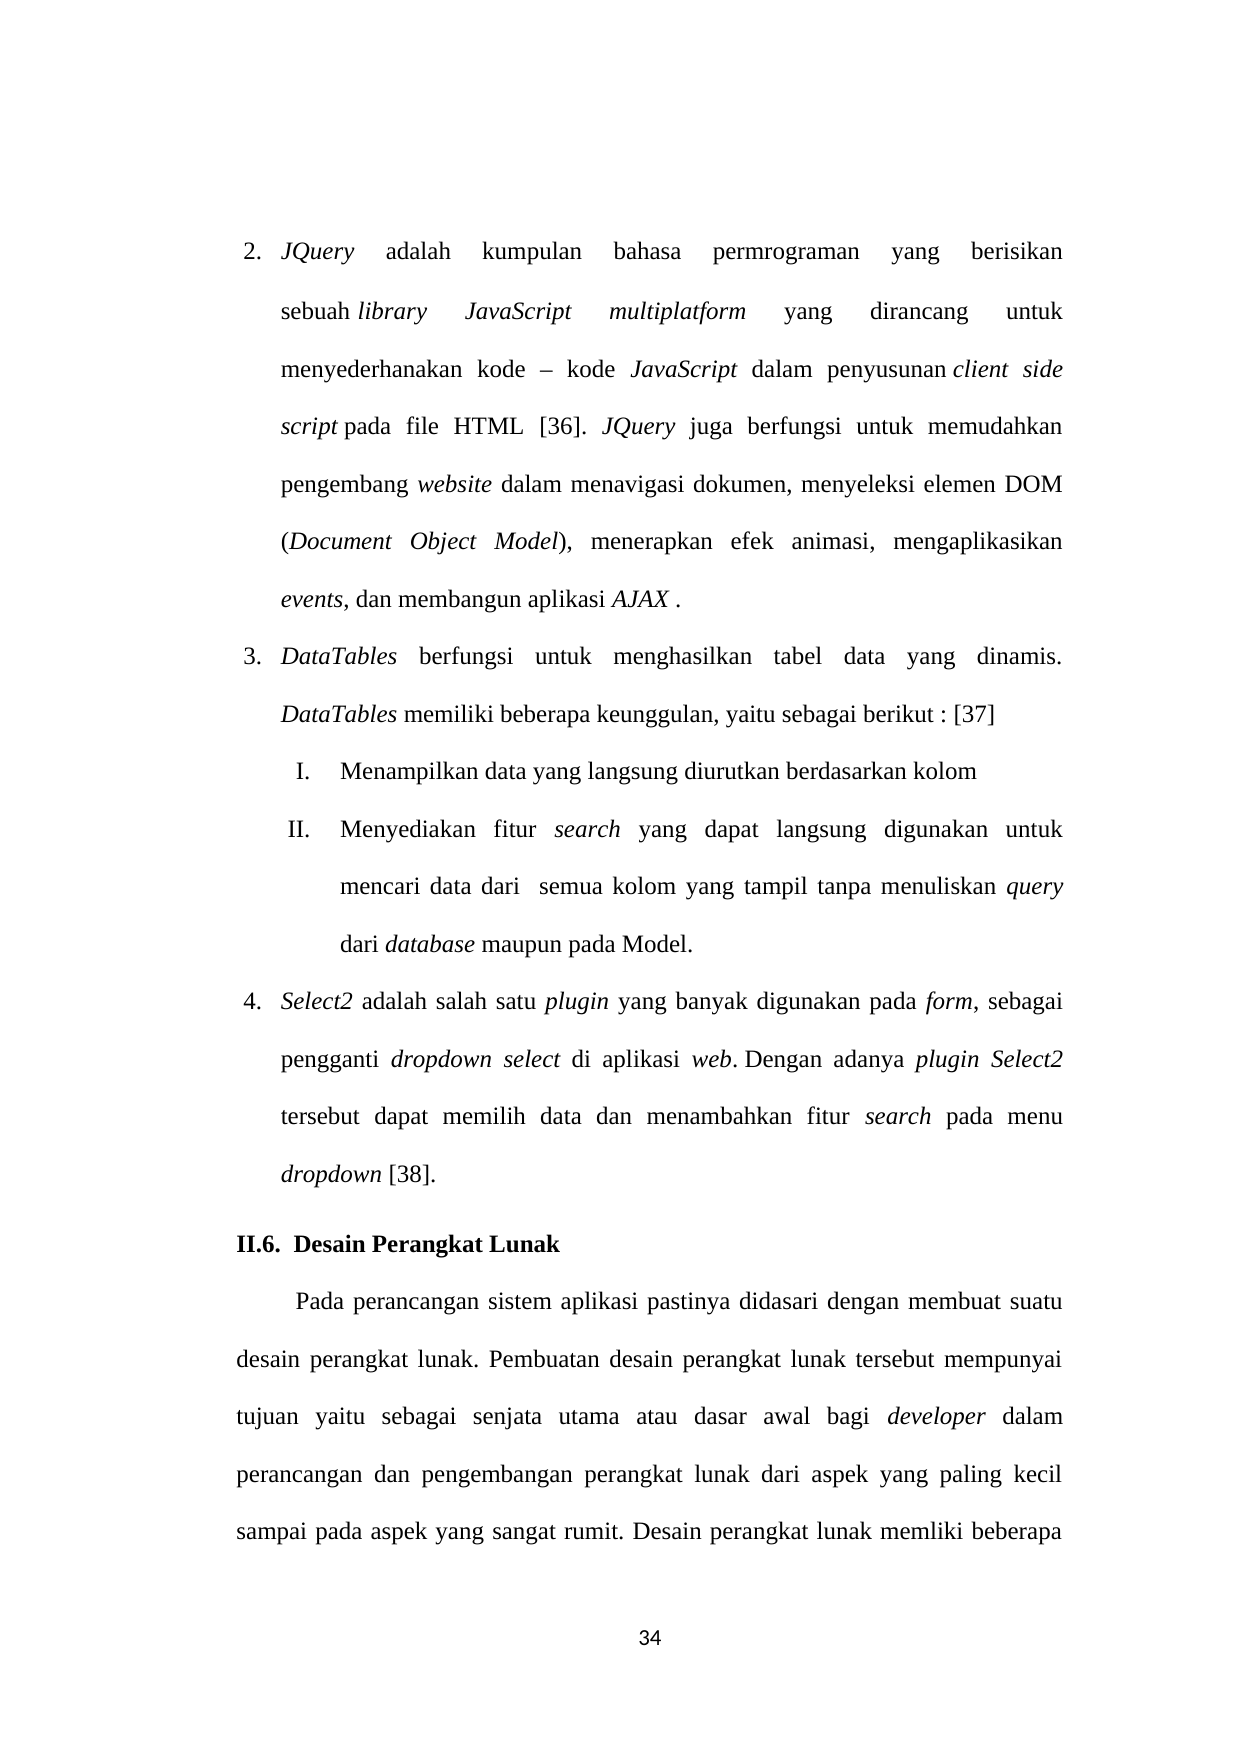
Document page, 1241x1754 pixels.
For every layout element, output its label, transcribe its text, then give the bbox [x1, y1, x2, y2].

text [236, 1286, 1063, 1545]
text Desain Perangkat Lunak [236, 1229, 1063, 1257]
list JQuery adalah kumpulan bahasa permrograman yang berisikan sebuah library JavaScript multiplatform yang dirancang untuk menyederhanakan kode – kode JavaScript dalam penyusunan client side script pada file HTML . JQuery juga berfungsi untuk memudahkan pengembang website dalam menavigasi dokumen, menyeleksi elemen DOM (Document Object Model), menerapkan efek animasi, mengaplikasikan events, dan membangun aplikasi AJAX . [243, 236, 1063, 612]
list DataTables berfungsi untuk menghasilkan tabel data yang dinamis. DataTables memiliki beberapa keunggulan, yaitu sebagai berikut : [243, 641, 1063, 727]
list Menampilkan data yang langsung diurutkan berdasarkan kolom [310, 756, 1063, 785]
list Menyediakan fitur search yang dapat langsung digunakan untuk mencari data dari semua kolom yang tampil tanpa menuliskan query dari database maupun pada Model. [310, 814, 1063, 957]
list Select2 adalah salah satu plugin yang banyak digunakan pada form, sebagai pengganti dropdown select di aplikasi web. Dengan adanya plugin Select2 tersebut dapat memilih data dan menambahkan fitur search pada menu dropdown . [243, 986, 1063, 1187]
